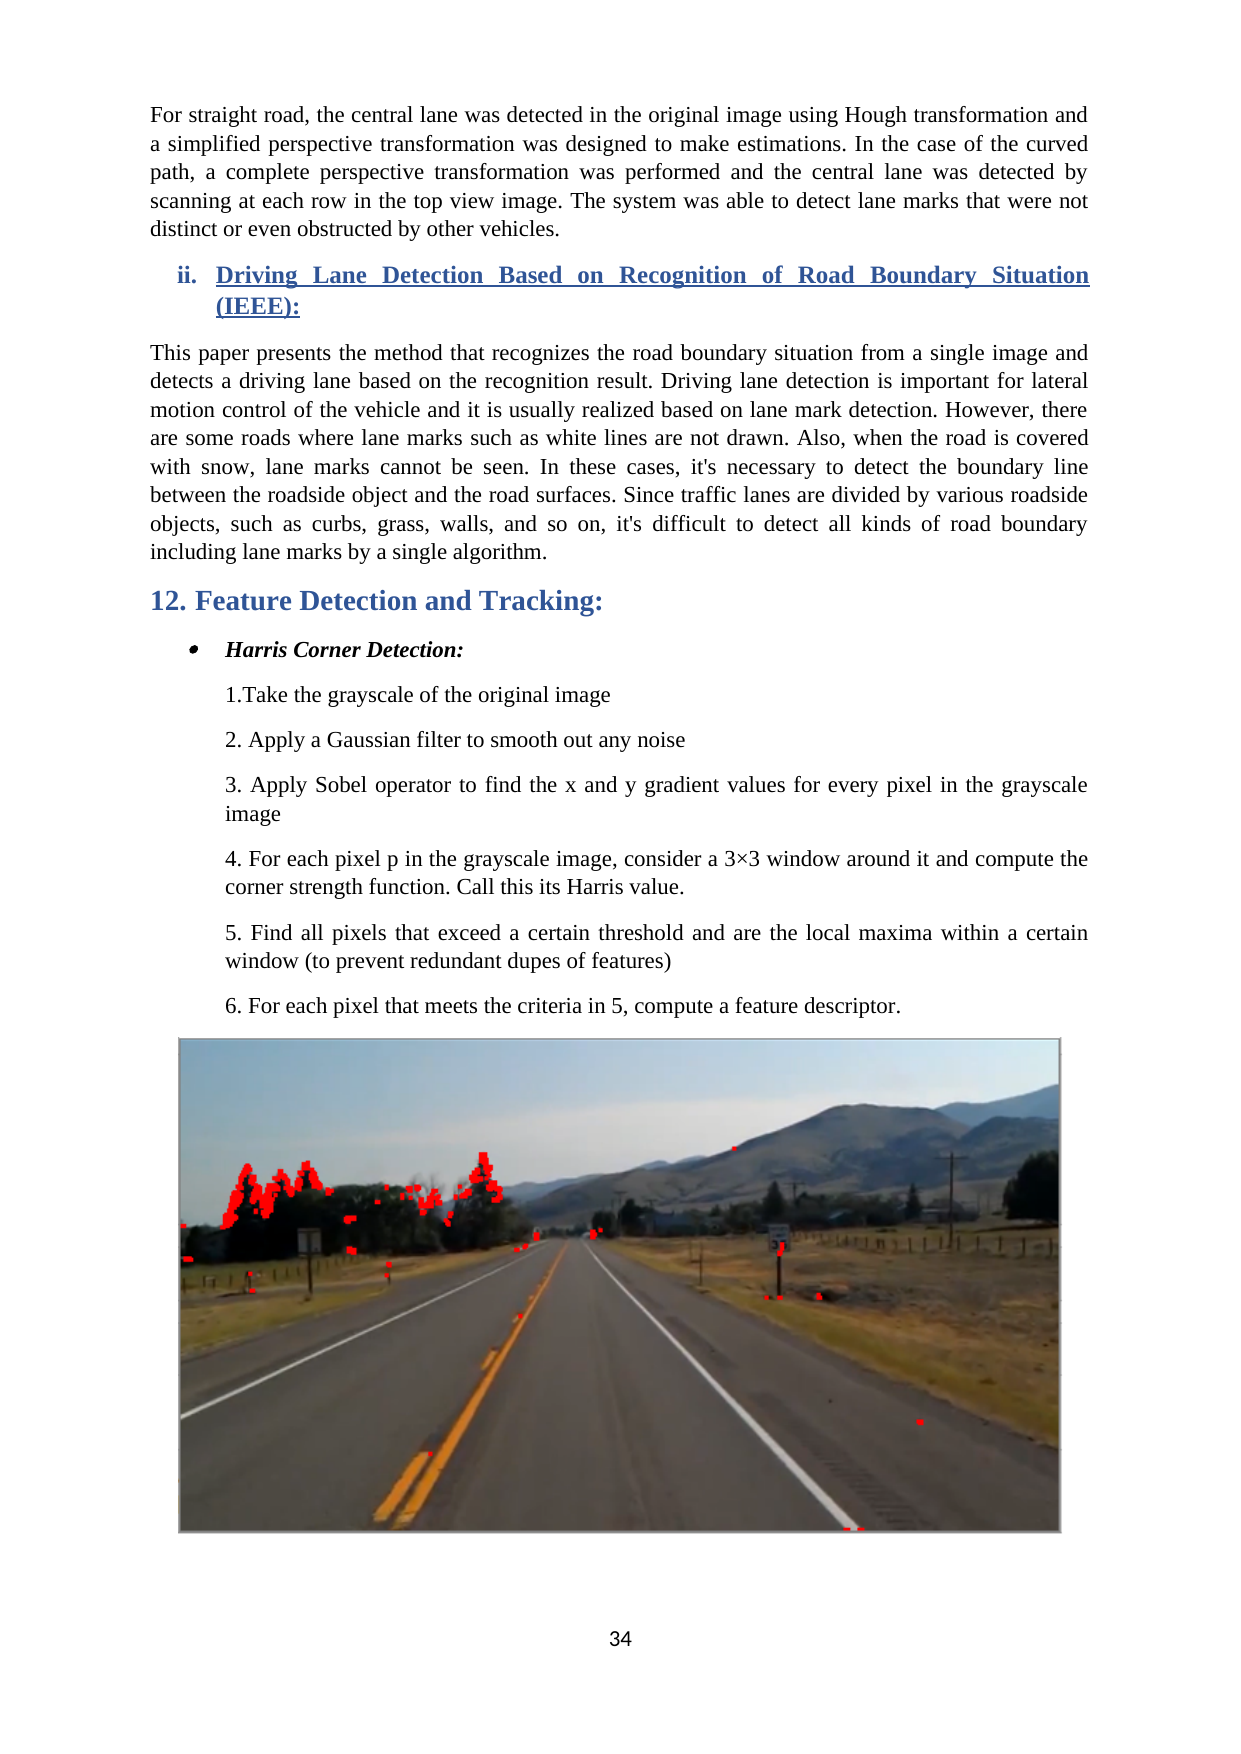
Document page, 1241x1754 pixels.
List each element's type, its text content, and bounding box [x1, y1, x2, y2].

text 3. Apply Sobel operator to find the x and y gradient values for every pixel in the grayscale image [225, 771, 1090, 826]
text This paper presents the method that recognizes the road boundary situation from a single image and detects a driving lane based on the recognition result. Driving lane detection is important for lateral motion control of the vehicle and it is usually realized based on lane mark detection. However, there are some roads where lane marks such as white lines are not drawn. Also, when the road is covered with snow, lane marks cannot be seen. In these cases, it's necessary to detect the boundary line between the roadside object and the road surfaces. Since traffic lanes are divided by various roadside objects, such as curbs, grass, walls, and so on, it's difficult to detect all kinds of road boundary including lane marks by a single algorithm. [150, 339, 1090, 564]
text 2. Apply a Gaussian filter to smooth out any noise [225, 726, 1090, 753]
text 5. Find all pixels that exceed a certain threshold and are the local maxima within a certain window (to prevent redundant dupes of features) [225, 918, 1090, 973]
picture [178, 1037, 1063, 1535]
text For straight road, the central lane was detected in the original image using Hough transformation and a simplified perspective transformation was designed to make estimations. In the case of the curved path, a complete perspective transformation was performed and the central lane was detected by scanning at each row in the top view image. The system was able to detect lane marks that were not distinct or even obstructed by other vehicles. [150, 102, 1090, 242]
text 1.Take the grayscale of the original image [225, 681, 1090, 708]
list Feature Detection and Tracking: [150, 583, 1090, 617]
text 4. For each pixel p in the grayscale image, consider a 3×3 window around it and compute the corner strength function. Call this its Harris value. [225, 845, 1090, 900]
text 6. For each pixel that meets the criteria in 5, compute a feature descriptor. [225, 992, 1090, 1018]
list Driving Lane Detection Based on Recognition of Road Boundary Situation (IEEE): [197, 260, 1090, 320]
list Harris Corner Detection: [187, 636, 1090, 662]
